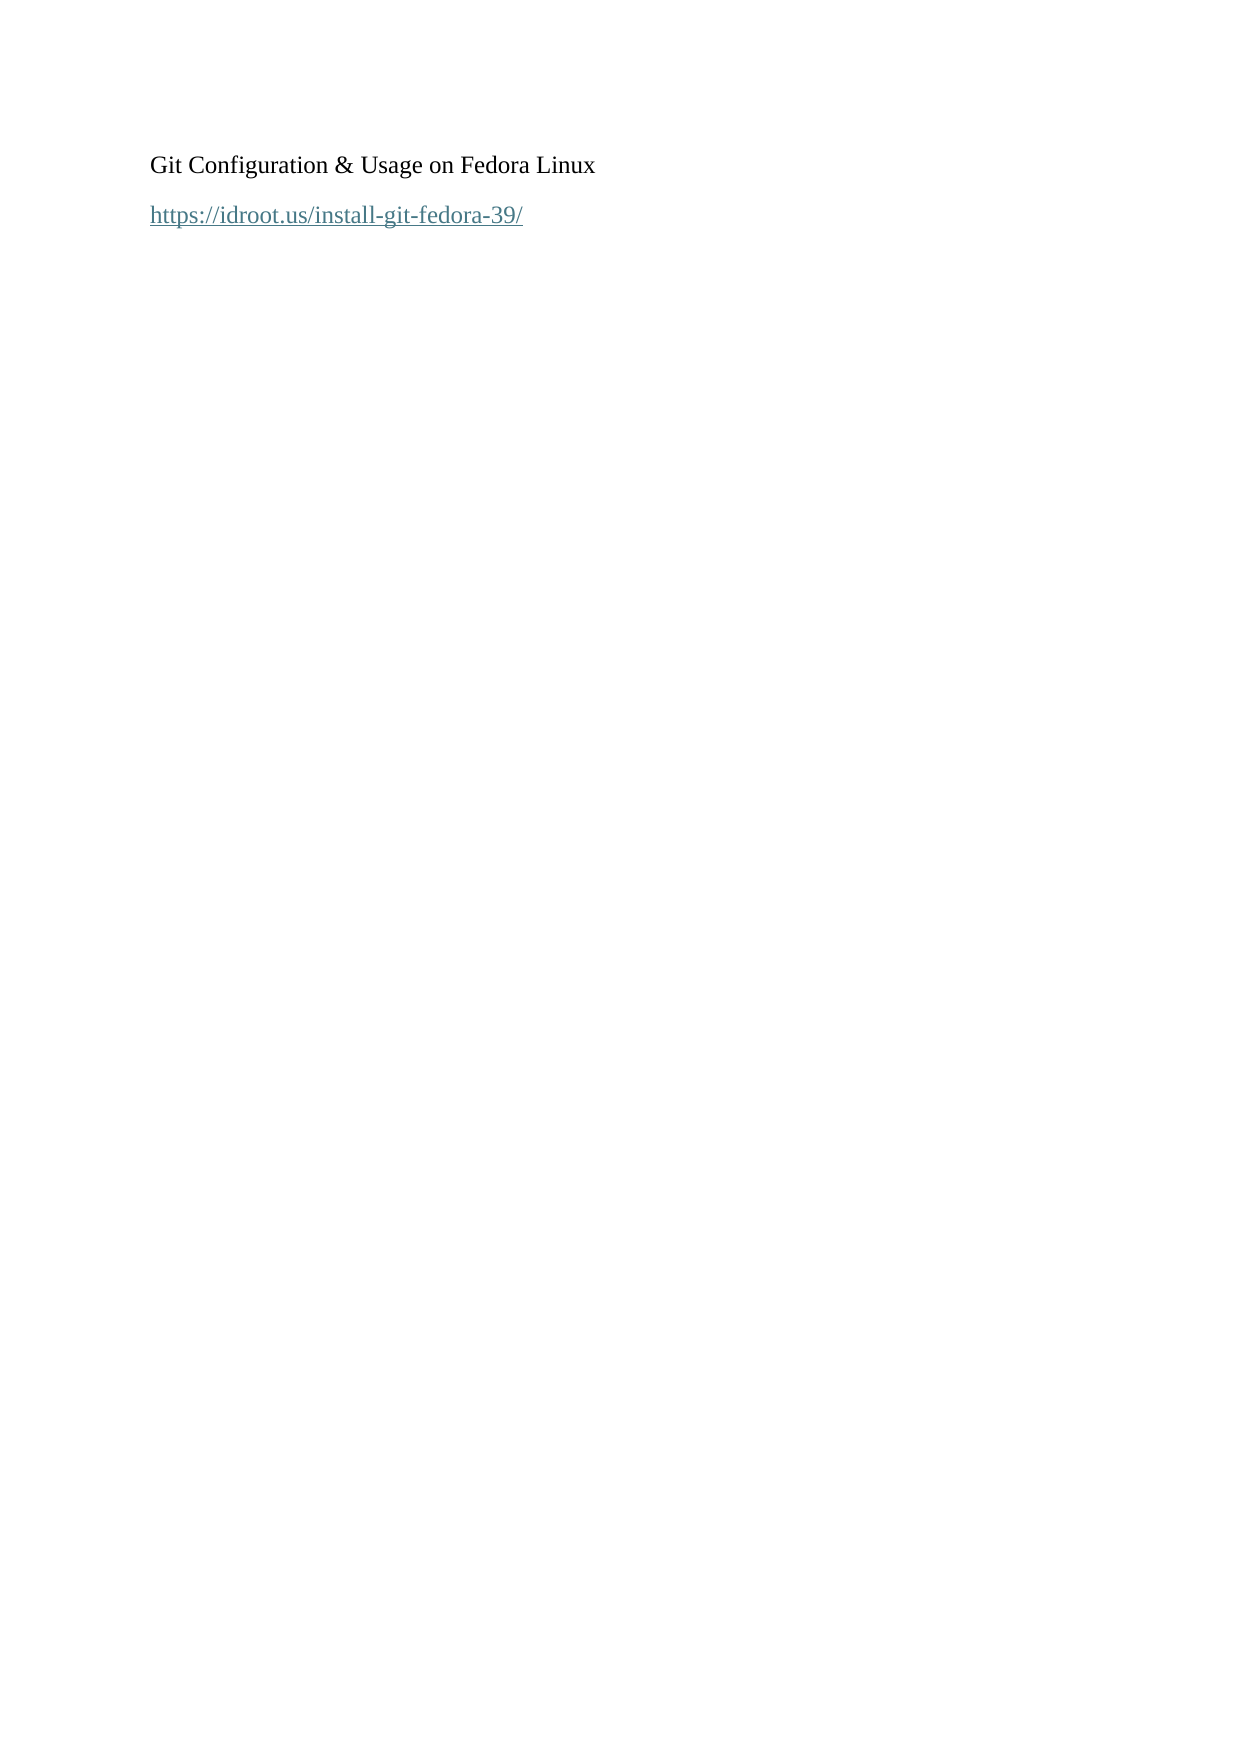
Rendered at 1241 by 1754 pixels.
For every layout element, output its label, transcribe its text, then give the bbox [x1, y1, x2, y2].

text Git Configuration & Usage on Fedora Linux [150, 150, 1090, 179]
text https://idroot.us/install-git-fedora-39/ [150, 200, 1090, 228]
